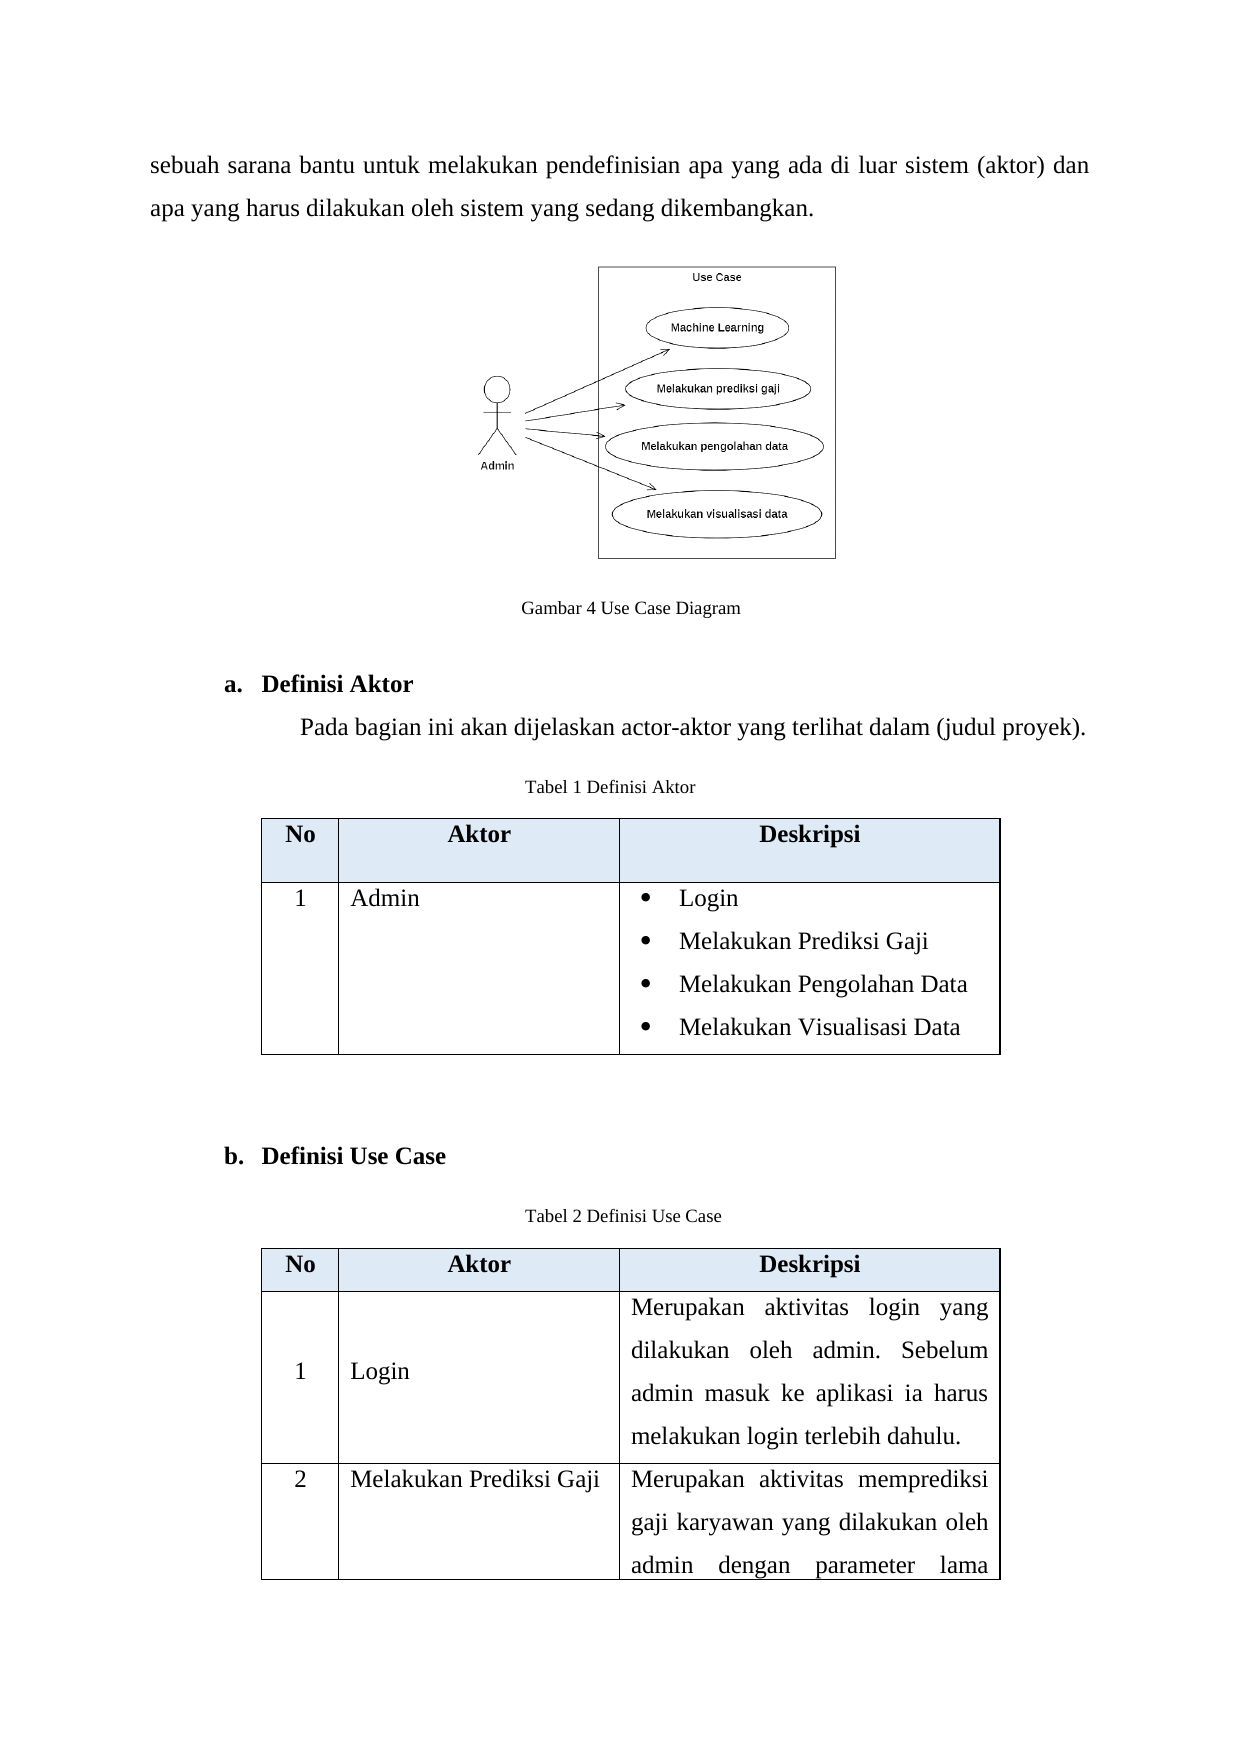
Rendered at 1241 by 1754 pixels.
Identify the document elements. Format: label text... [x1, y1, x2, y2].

table_header Deskripsi [620, 1249, 999, 1291]
picture [456, 252, 858, 579]
table_cell Admin [339, 883, 619, 1054]
table_cell Login Melakukan Prediksi Gaji Melakukan Pengolahan Data Melakukan Visualisasi Data [620, 883, 999, 1054]
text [150, 150, 1090, 222]
list Definisi Aktor [224, 669, 1090, 697]
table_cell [620, 1464, 999, 1579]
table_cell 1 [262, 883, 338, 1054]
list Pada bagian ini akan dijelaskan actor-aktor yang terlihat dalam (judul proyek). [261, 712, 1090, 741]
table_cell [339, 1464, 619, 1579]
table_header No [262, 819, 338, 882]
text Tabel 1 Definisi Aktor [450, 776, 1090, 797]
table_header No [262, 1249, 338, 1291]
text Tabel 2 Definisi Use Case [450, 1205, 1090, 1227]
table_cell 1 [262, 1292, 338, 1463]
list Definisi Use Case [224, 1141, 1090, 1170]
table_cell 2 [262, 1464, 338, 1579]
table_header Aktor [339, 1249, 619, 1291]
table_header Deskripsi [620, 819, 999, 882]
table_cell Login [339, 1292, 619, 1463]
table_header Aktor [339, 819, 619, 882]
table_cell Merupakan aktivitas login yang dilakukan oleh admin. Sebelum admin masuk ke aplikasi ia harus melakukan login terlebih dahulu. [620, 1292, 999, 1463]
